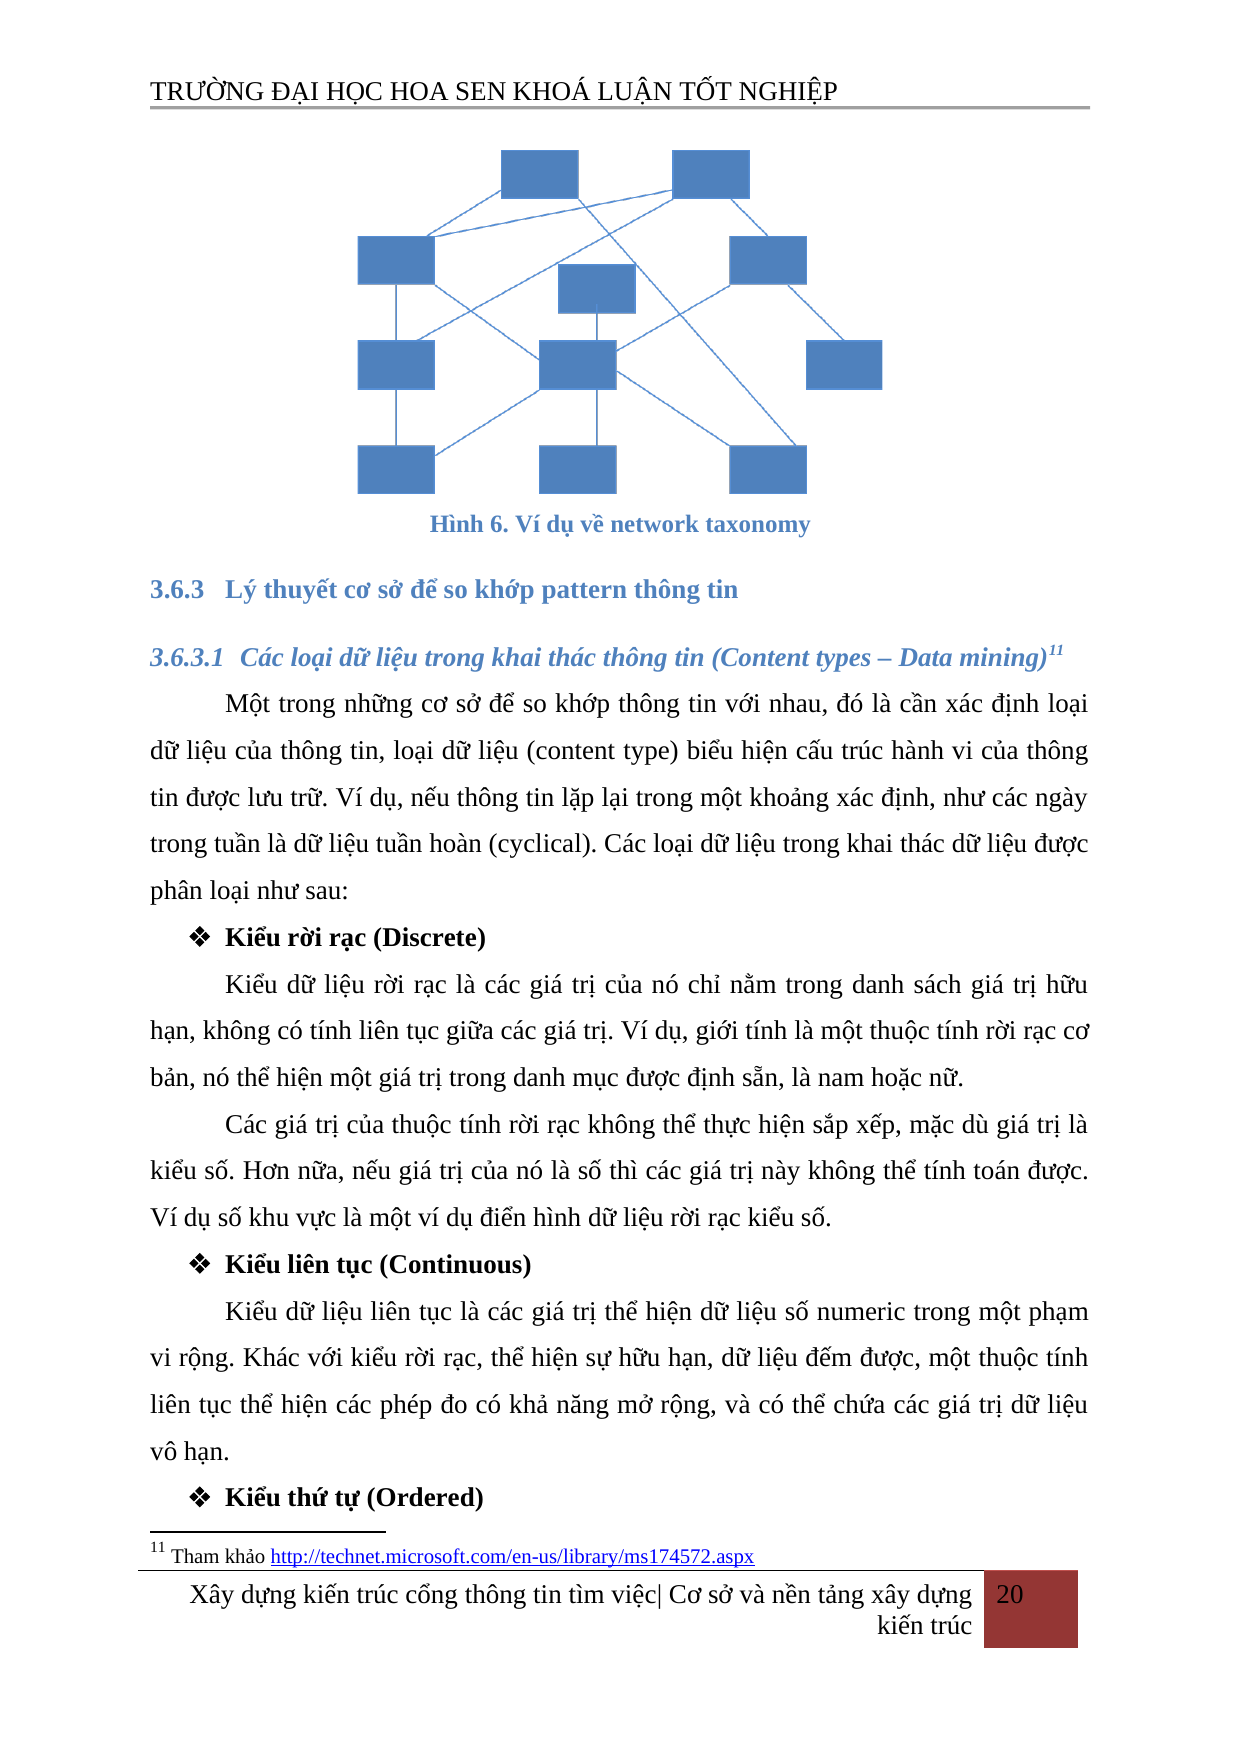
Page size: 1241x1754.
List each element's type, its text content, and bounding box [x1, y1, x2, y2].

list Kiểu rời rạc (Discrete) [187, 921, 1090, 952]
text Một trong những cơ sở để so khớp thông tin với nhau, đó là cần xác định loại dữ liệu của thông tin, loại dữ liệu (content type) biểu hiện cấu trúc hành vi của thông tin được lưu trữ. Ví dụ, nếu thông tin lặp lại trong một khoảng xác định, như các ngày trong tuần là dữ liệu tuần hoàn (cyclical). Các loại dữ liệu trong khai thác dữ liệu được phân loại như sau: [150, 688, 1090, 905]
list Kiểu thứ tự (Ordered) [187, 1481, 1090, 1513]
text Kiểu dữ liệu liên tục là các giá trị thể hiện dữ liệu số numeric trong một phạm vi rộng. Khác với kiểu rời rạc, thể hiện sự hữu hạn, dữ liệu đếm được, một thuộc tính liên tục thể hiện các phép đo có khả năng mở rộng, và có thể chứa các giá trị dữ liệu vô hạn. [150, 1295, 1090, 1466]
subtitle Lý thuyết cơ sở để so khớp pattern thông tin [150, 573, 1090, 604]
list Kiểu liên tục (Continuous) [187, 1248, 1090, 1279]
text Các giá trị của thuộc tính rời rạc không thể thực hiện sắp xếp, mặc dù giá trị là kiểu số. Hơn nữa, nếu giá trị của nó là số thì các giá trị này không thể tính toán được. Ví dụ số khu vực là một ví dụ điển hình dữ liệu rời rạc kiểu số. [150, 1108, 1090, 1232]
picture [357, 150, 883, 494]
subtitle Các loại dữ liệu trong khai thác thông tin (Content types – Data mining) [150, 641, 1090, 672]
text Kiểu dữ liệu rời rạc là các giá trị của nó chỉ nằm trong danh sách giá trị hữu hạn, không có tính liên tục giữa các giá trị. Ví dụ, giới tính là một thuộc tính rời rạc cơ bản, nó thể hiện một giá trị trong danh mục được định sẵn, là nam hoặc nữ. [150, 968, 1090, 1092]
text Hình 6. Ví dụ về network taxonomy [150, 509, 1090, 538]
